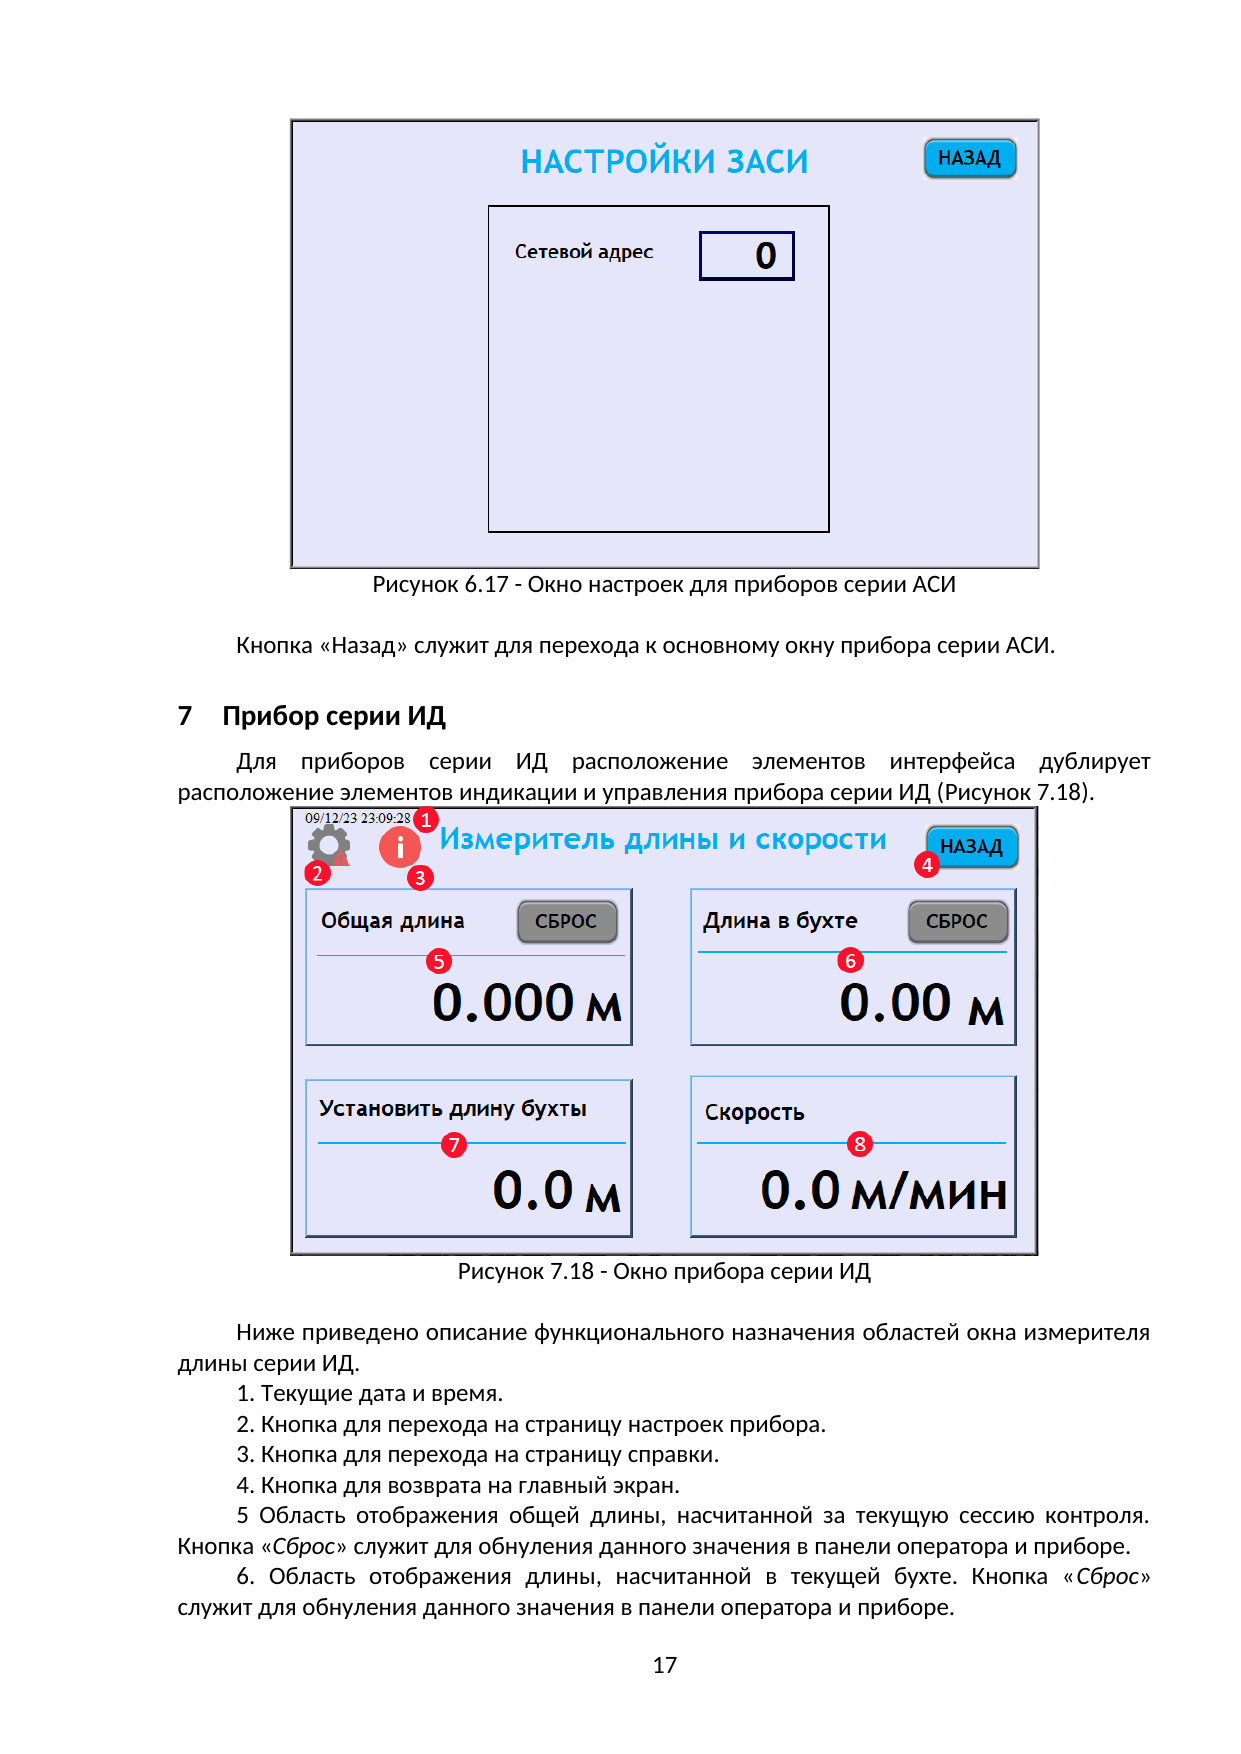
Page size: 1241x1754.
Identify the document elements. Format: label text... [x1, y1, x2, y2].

text 1. Текущие дата и время. [177, 1377, 1152, 1408]
text 2. Кнопка для перехода на страницу настроек прибора. [177, 1408, 1152, 1438]
text 3. Кнопка для перехода на страницу справки. [177, 1438, 1152, 1469]
text 5 Область отображения общей длины, насчитанной за текущую сессию контроля. Кнопка «Сброс» служит для обнуления данного значения в панели оператора и приборе. [177, 1499, 1152, 1560]
text 4. Кнопка для возврата на главный экран. [177, 1469, 1152, 1499]
text Ниже приведено описание функционального назначения областей окна измерителя длины серии ИД. [177, 1316, 1152, 1377]
text 6. Область отображения длины, насчитанной в текущей бухте. Кнопка «Сброс» служит для обнуления данного значения в панели оператора и приборе. [177, 1560, 1152, 1621]
text Кнопка «Назад» служит для перехода к основному окну прибора серии АСИ. [177, 629, 1152, 660]
picture [289, 118, 1040, 569]
picture [290, 806, 1039, 1256]
subtitle Прибор серии ИД [177, 697, 1152, 733]
